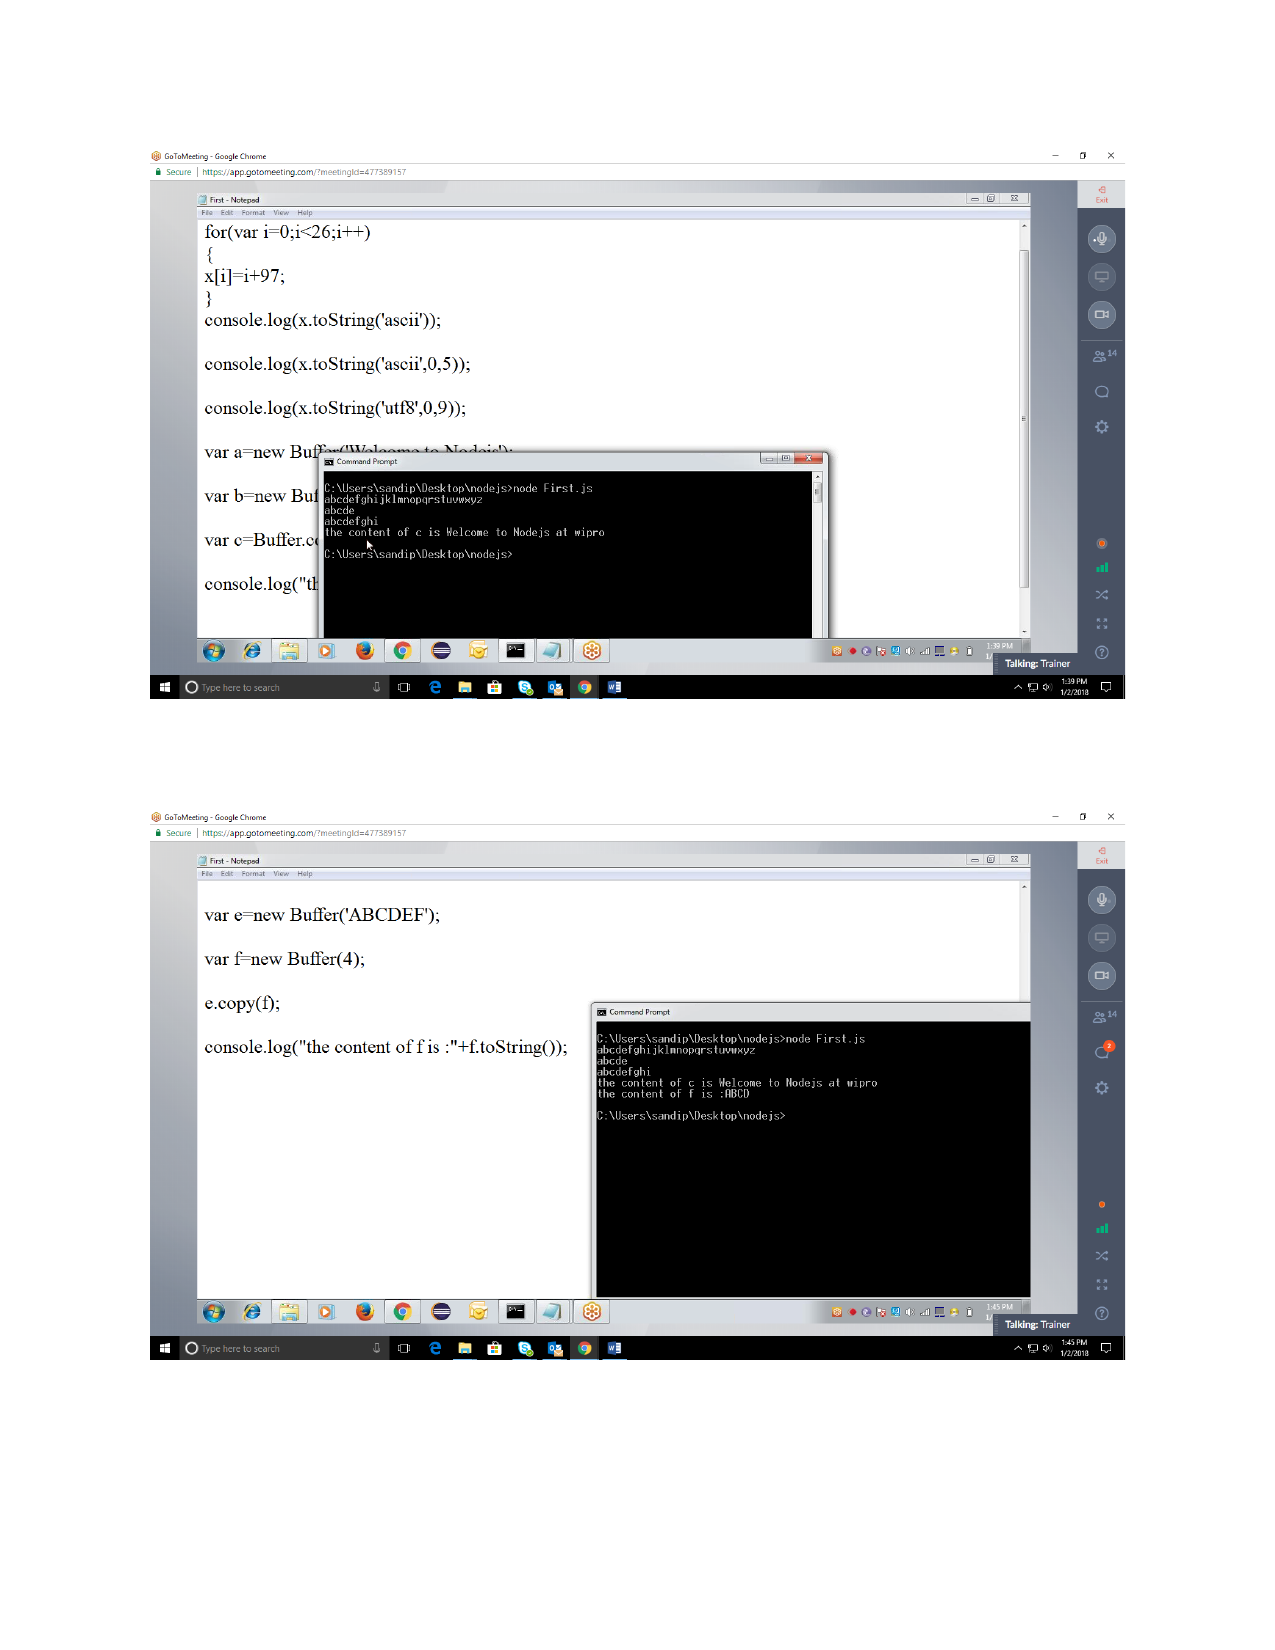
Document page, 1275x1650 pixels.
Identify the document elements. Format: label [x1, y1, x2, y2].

picture [150, 811, 1125, 1360]
picture [150, 150, 1125, 699]
